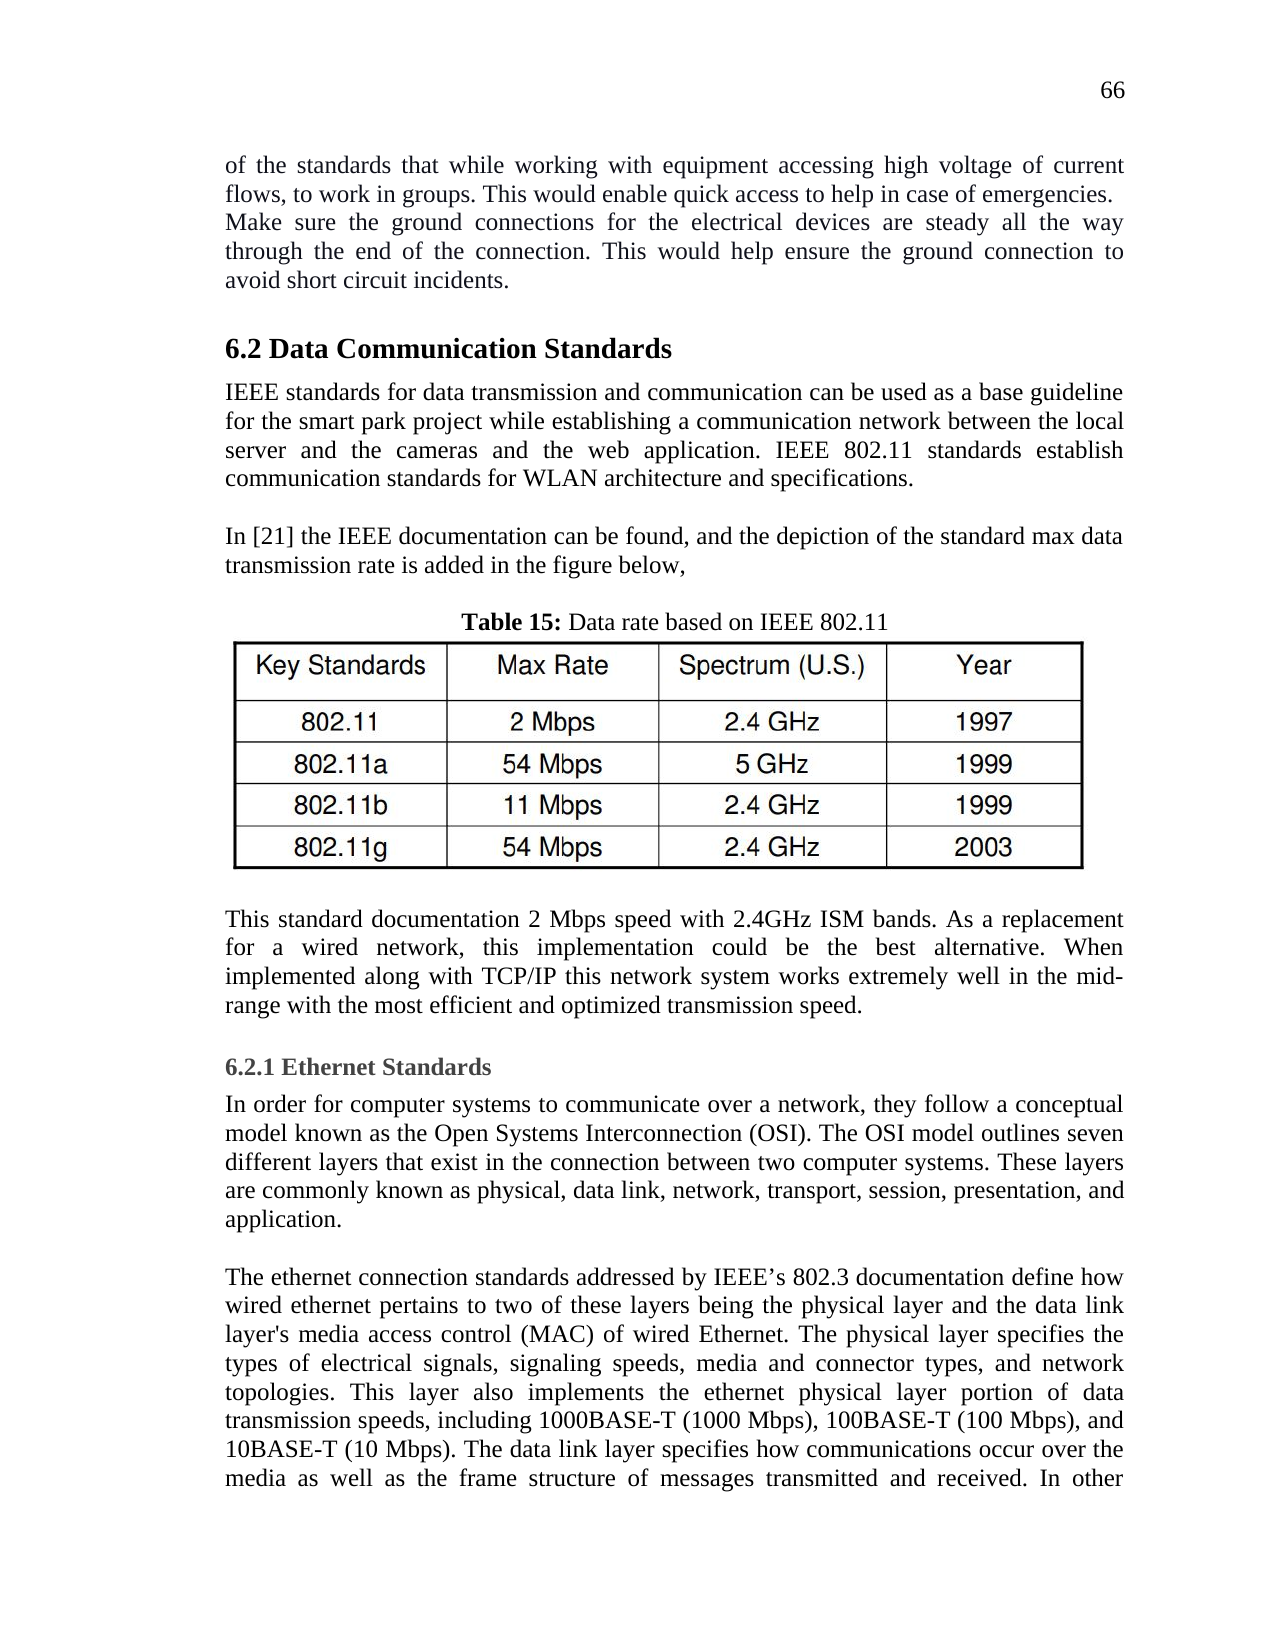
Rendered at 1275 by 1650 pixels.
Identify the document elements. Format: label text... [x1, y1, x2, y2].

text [225, 1262, 1125, 1492]
text This standard documentation 2 Mbps speed with 2.4GHz ISM bands. As a replacement for a wired network, this implementation could be the best alternative. When implemented along with TCP/IP this network system works extremely well in the mid-range with the most efficient and optimized transmission speed. [225, 904, 1125, 1019]
text In order for computer systems to communicate over a network, they follow a conceptual model known as the Open Systems Interconnection (OSI). The OSI model outlines seven different layers that exist in the connection between two computer systems. These layers are commonly known as physical, data link, network, transport, session, presentation, and application. [225, 1089, 1125, 1233]
text IEEE standards for data transmission and communication can be used as a base guideline for the smart park project while establishing a communication network between the local server and the cameras and the web application. IEEE 802.11 standards establish communication standards for WLAN architecture and specifications. [225, 377, 1125, 492]
subtitle 6.2 Data Communication Standards [225, 331, 1125, 365]
text Make sure the ground connections for the electrical devices are steady all the way through the end of the connection. This would help ensure the ground connection to avoid short circuit incidents. [225, 207, 1125, 294]
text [225, 150, 1125, 207]
picture [225, 636, 1094, 875]
subtitle 6.2.1 Ethernet Standards [225, 1052, 1125, 1081]
text Table 15: Data rate based on IEEE 802.11 [225, 607, 1125, 636]
text In [21] the IEEE documentation can be found, and the depiction of the standard max data transmission rate is added in the figure below, [225, 521, 1125, 578]
